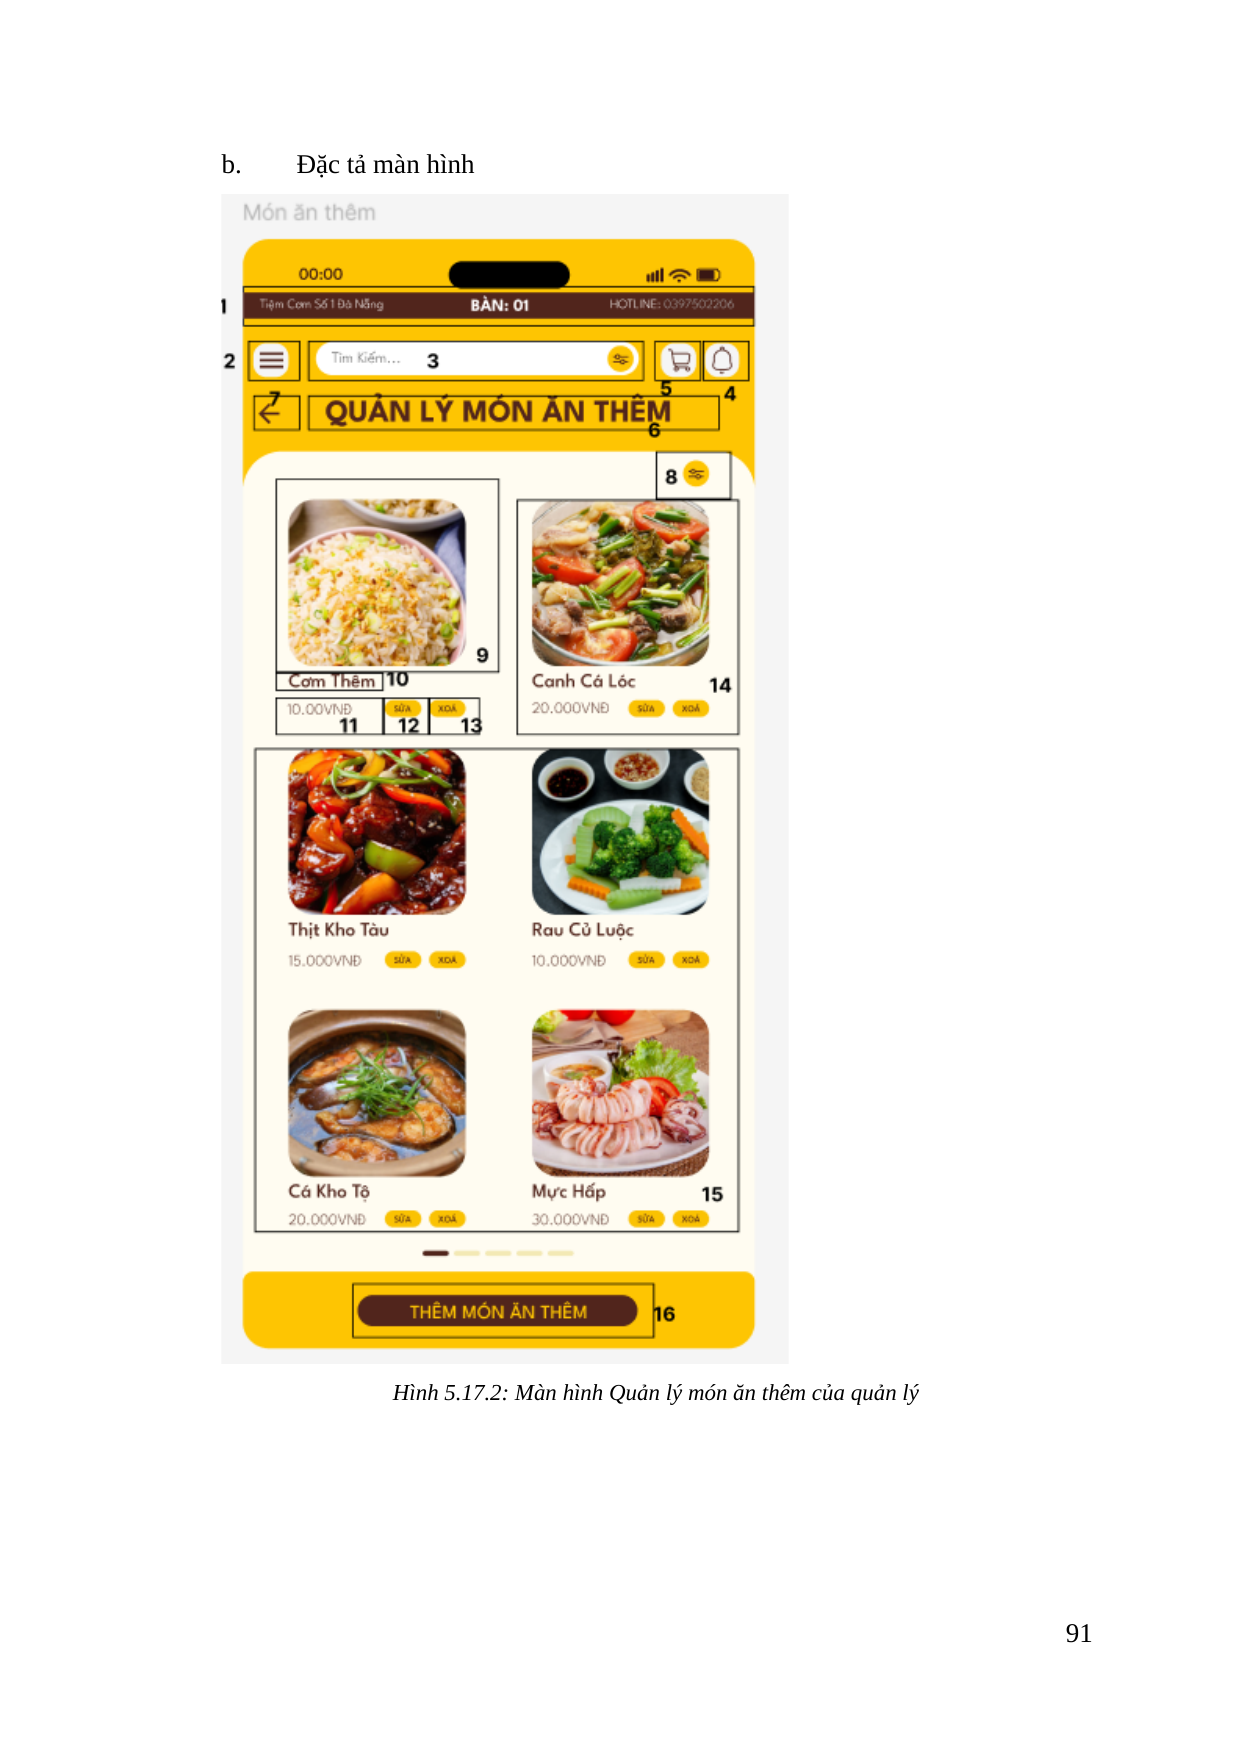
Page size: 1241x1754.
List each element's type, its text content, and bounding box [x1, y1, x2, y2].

picture [221, 194, 789, 1364]
text Hình 5.17.2: Màn hình Quản lý món ăn thêm của quản lý [221, 1379, 1092, 1405]
list Đặc tả màn hình [221, 148, 1092, 179]
